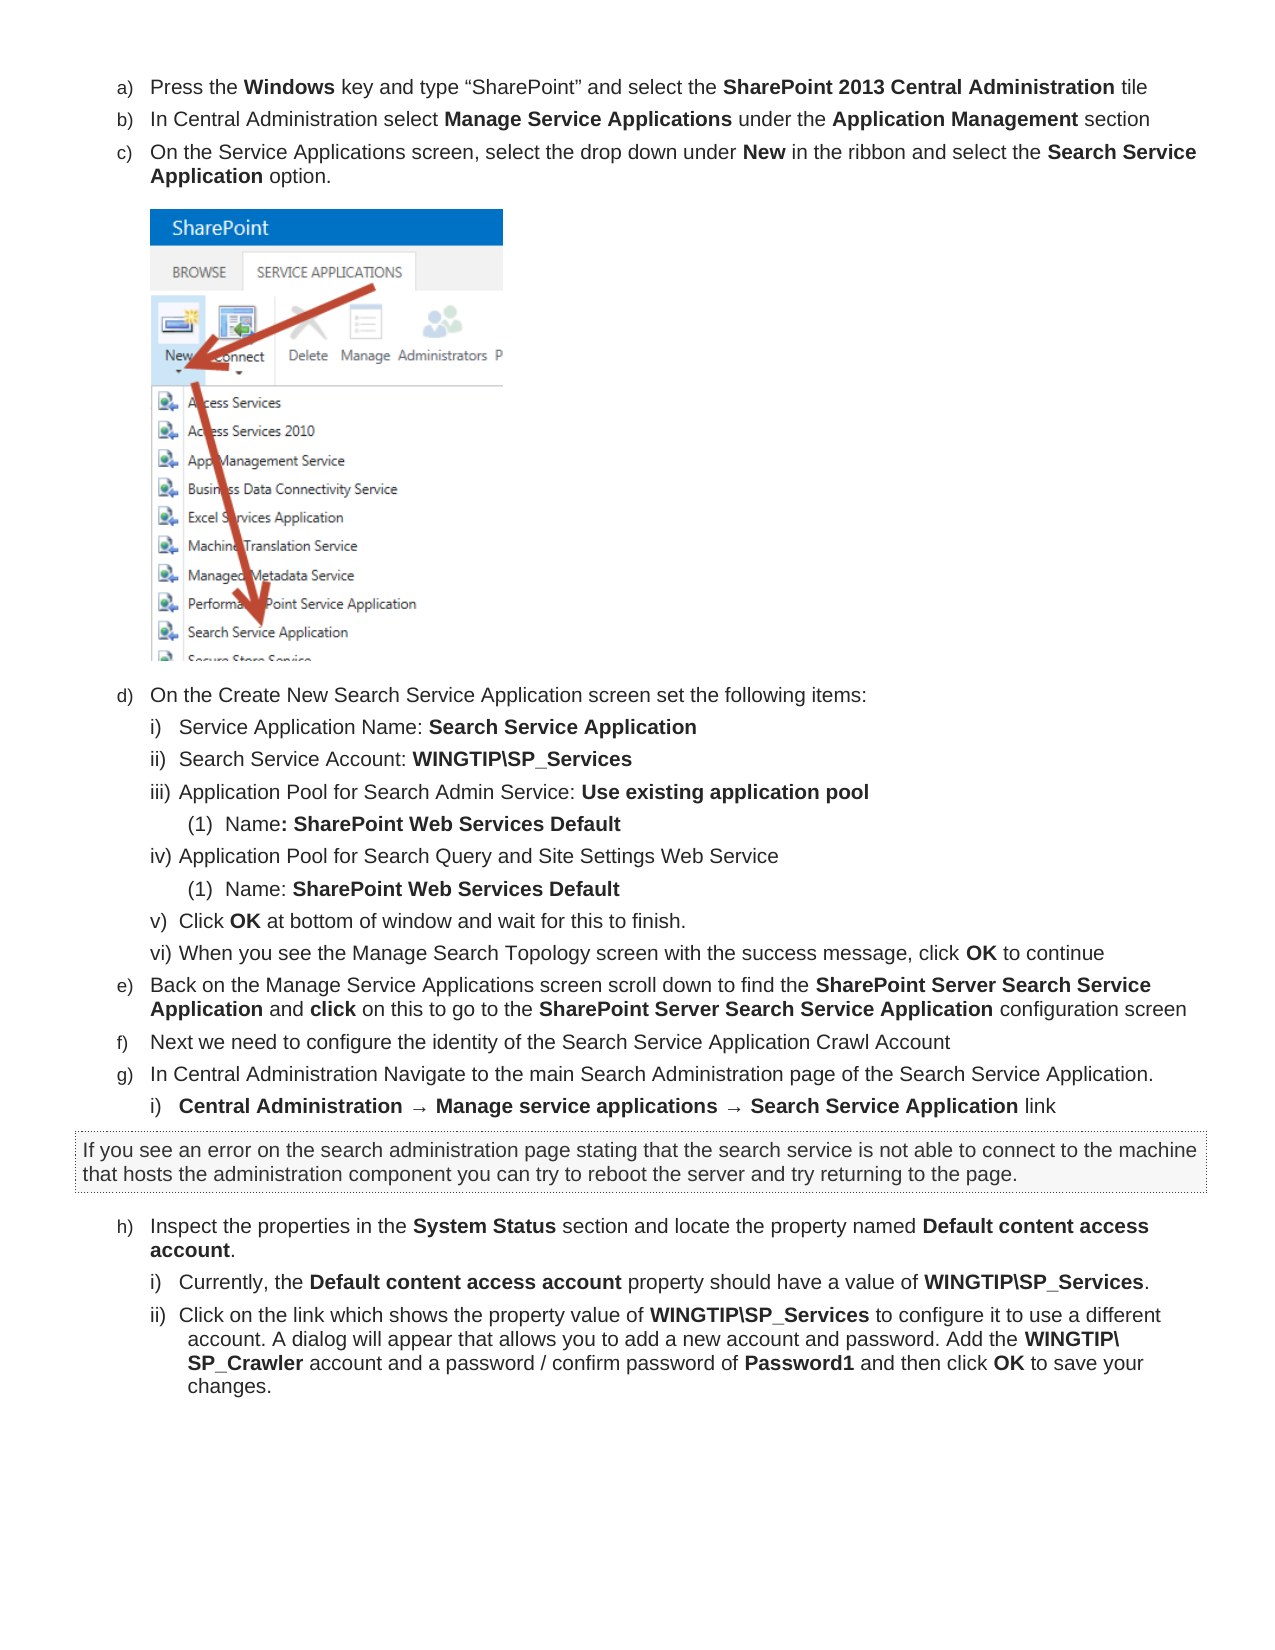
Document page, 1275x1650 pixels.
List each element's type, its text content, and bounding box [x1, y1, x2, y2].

text Service Application Name: Search Service Application [150, 715, 1200, 739]
text Currently, the Default content access account property should have a value of WINGTIP\SP_Services. [150, 1270, 1200, 1294]
text If you see an error on the search administration page stating that the search service is not able to connect to the machine that hosts the administration component you can try to reboot the server and try returning to the page. [75, 1131, 1207, 1193]
text Central Administration → Manage service applications → Search Service Application link [150, 1094, 1200, 1118]
text In Central Administration Navigate to the main Search Administration page of the Search Service Application. [117, 1062, 1200, 1086]
text In Central Administration select Manage Service Applications under the Application Management section [117, 107, 1200, 131]
text Application Pool for Search Admin Service: Use existing application pool [150, 779, 1200, 803]
text Click on the link which shows the property value of WINGTIP\SP_Services to configure it to use a different account. A dialog will appear that allows you to add a new account and password. Add the WINGTIP\SP_Crawler account and a password / confirm password of Password1 and then click OK to save your changes. [150, 1302, 1200, 1398]
text Inspect the properties in the System Status section and locate the property named Default content access account. [117, 1214, 1200, 1262]
text Next we need to configure the identity of the Search Service Application Crawl Account [117, 1029, 1200, 1053]
text Name: SharePoint Web Services Default [187, 876, 1200, 900]
text On the Service Applications screen, select the drop down under New in the ribbon and select the Search Service Application option. [117, 139, 1200, 187]
text Back on the Manage Service Applications screen scroll down to find the SharePoint Server Search Service Application and click on this to go to the SharePoint Server Search Service Application configuration screen [117, 973, 1200, 1021]
text Name: SharePoint Web Services Default [187, 812, 1200, 836]
text Application Pool for Search Query and Site Settings Web Service [150, 844, 1200, 868]
text Press the Windows key and type “SharePoint” and select the SharePoint 2013 Central Administration tile [117, 75, 1200, 99]
picture [150, 209, 503, 661]
text When you see the Manage Search Topology screen with the success message, click OK to continue [150, 941, 1200, 965]
text Search Service Account: WINGTIP\SP_Services [150, 747, 1200, 771]
text Click OK at bottom of window and wait for this to finish. [150, 909, 1200, 933]
text On the Create New Search Service Application screen set the following items: [117, 683, 1200, 707]
